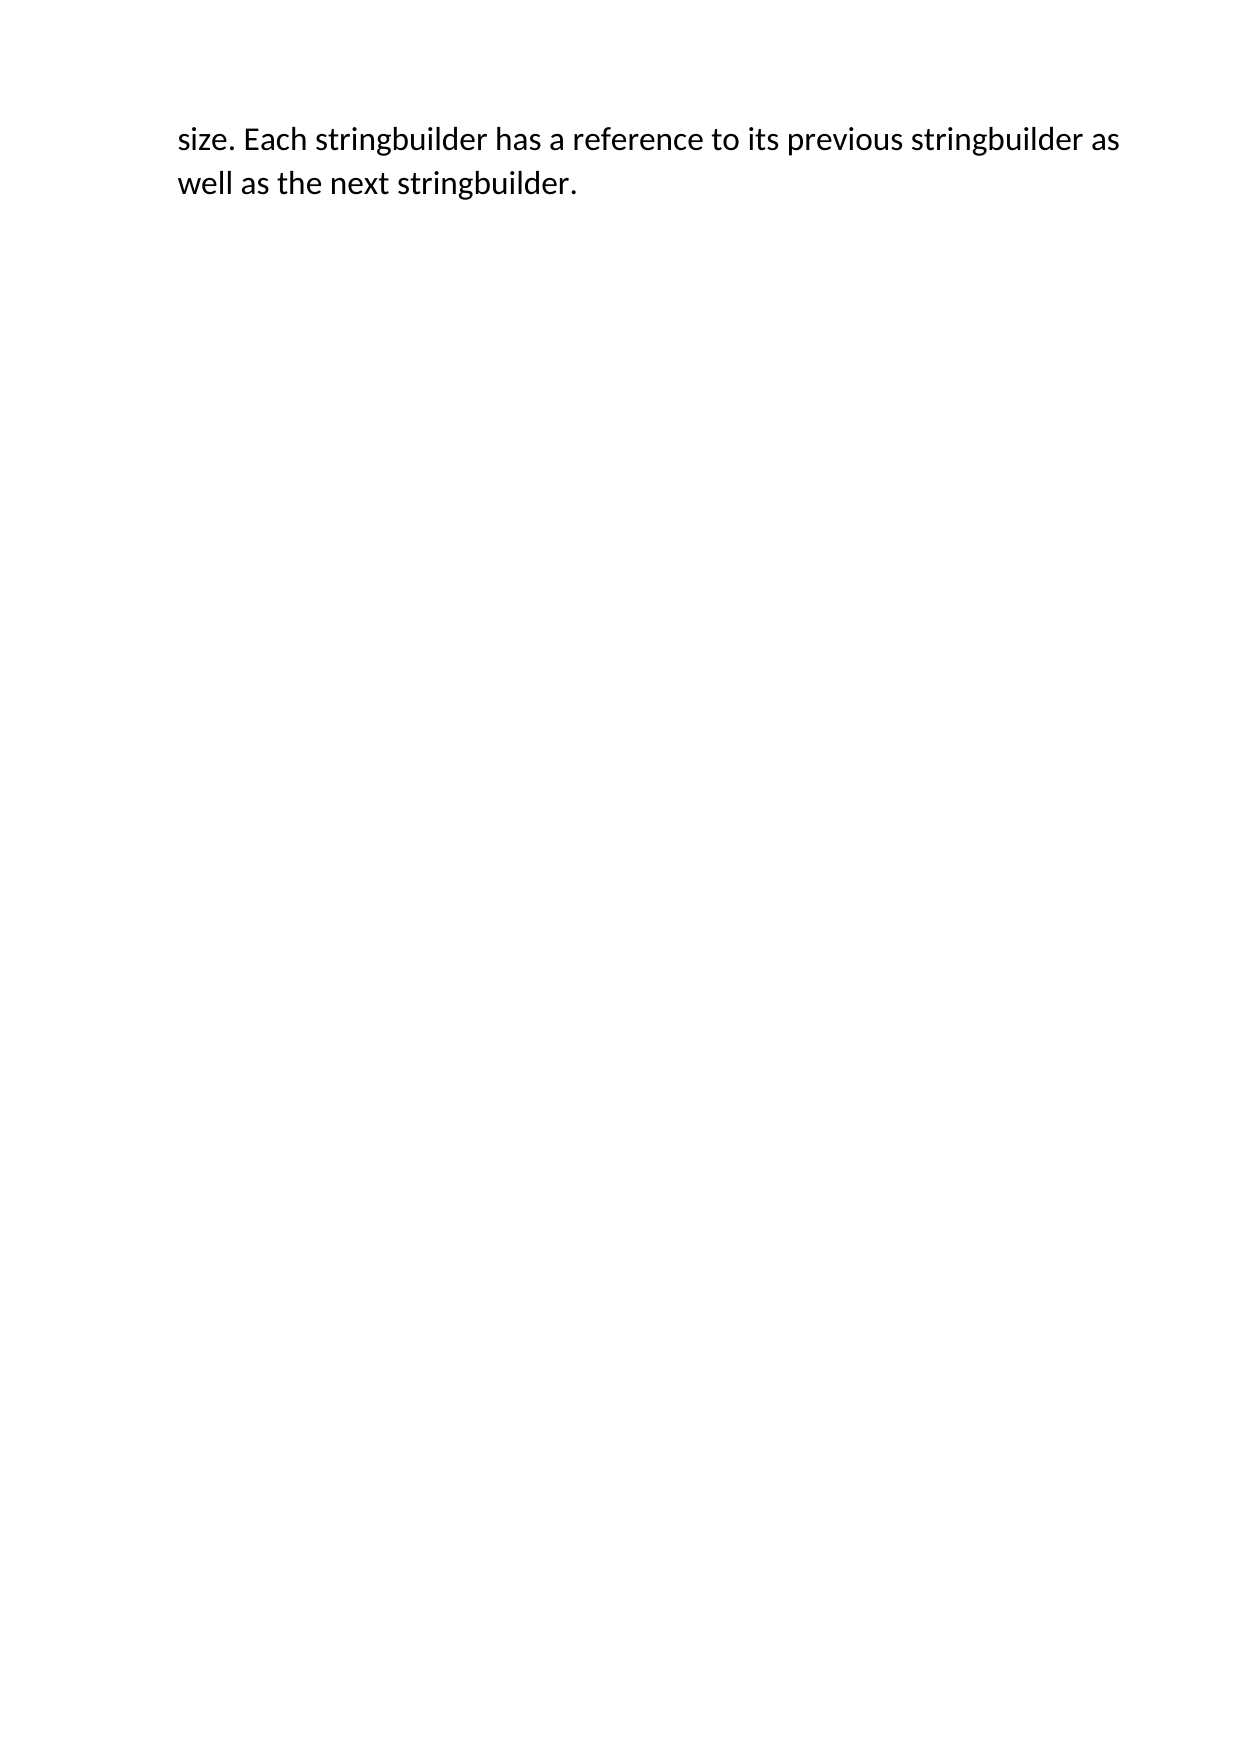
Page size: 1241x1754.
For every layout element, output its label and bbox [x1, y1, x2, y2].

text [177, 118, 1162, 203]
